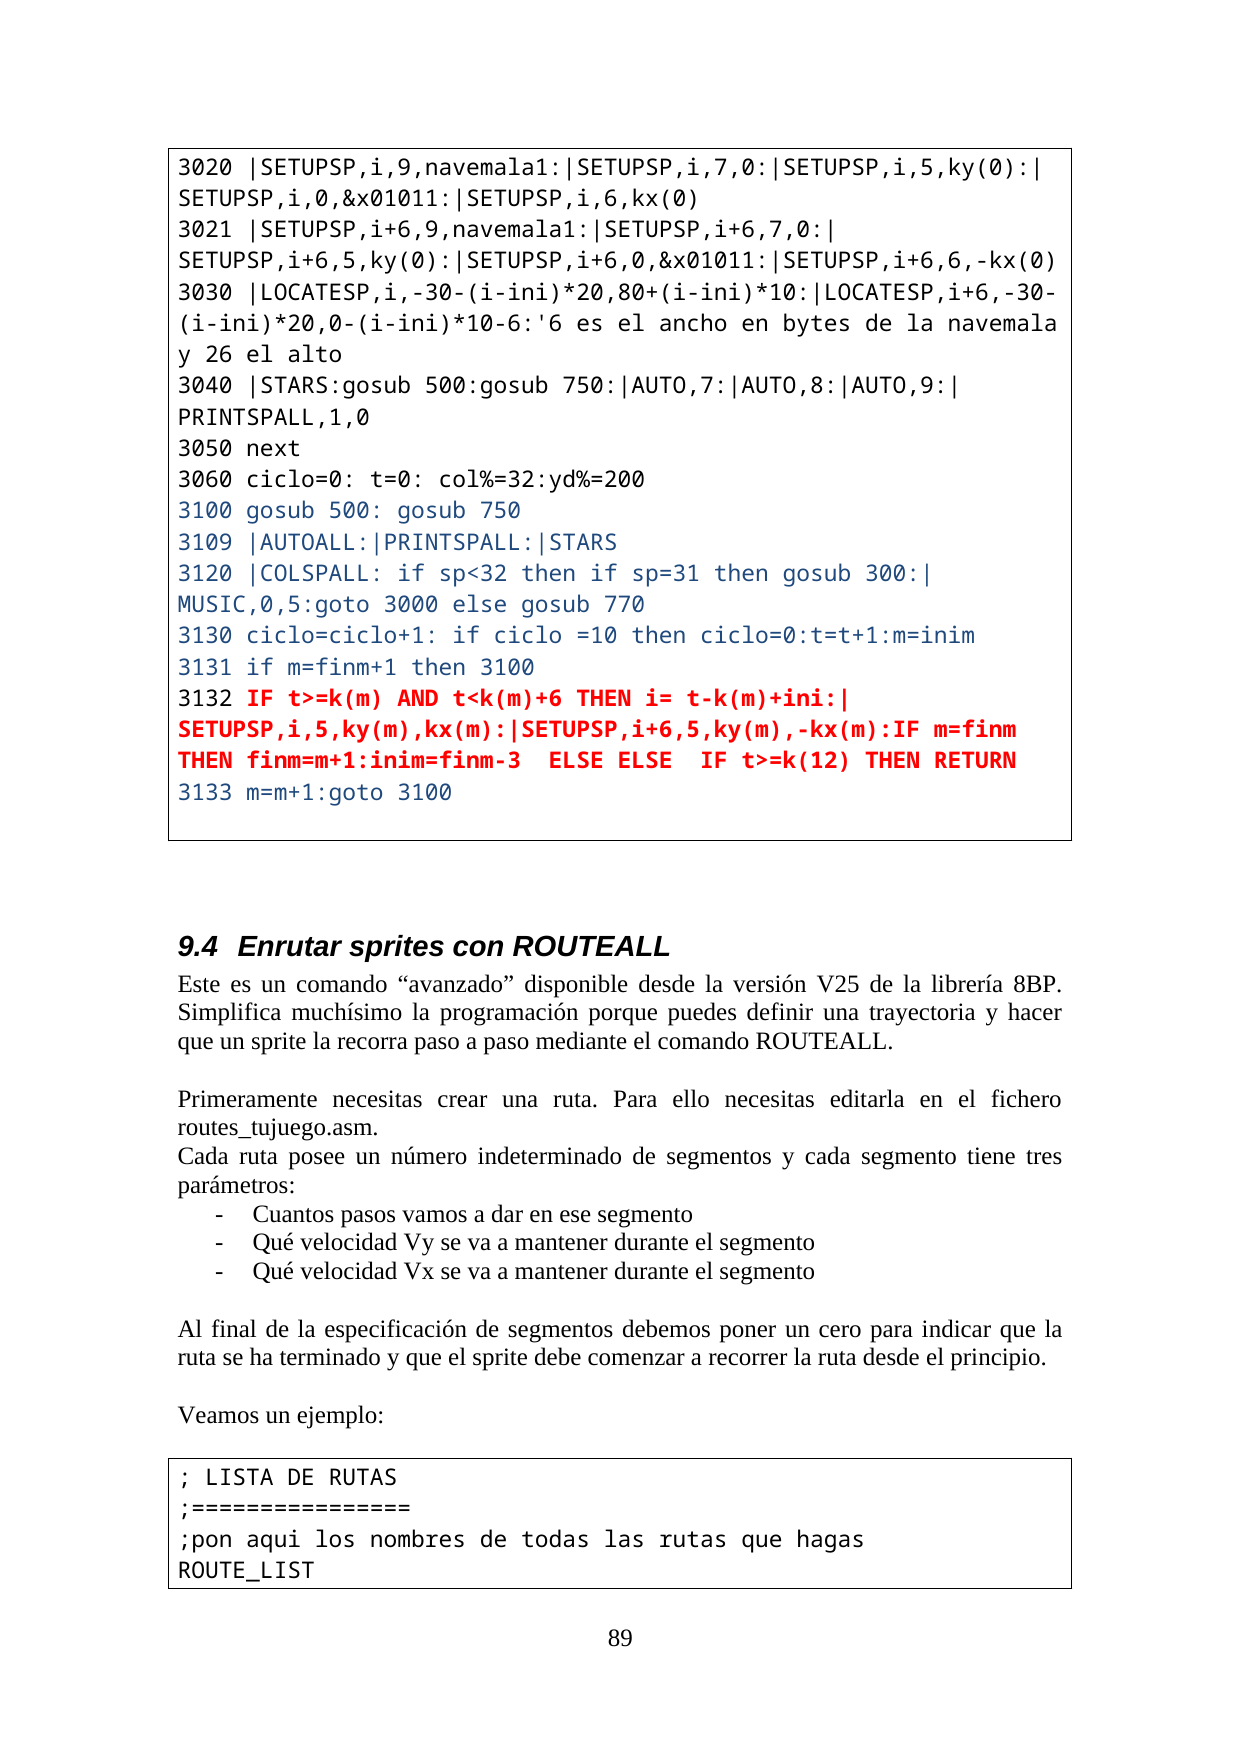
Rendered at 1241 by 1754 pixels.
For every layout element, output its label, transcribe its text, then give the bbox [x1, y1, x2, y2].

text ;pon aqui los nombres de todas las rutas que hagas [177, 1523, 1063, 1551]
list Qué velocidad Vy se va a mantener durante el segmento [215, 1227, 1063, 1256]
text ROUTE_LIST [169, 1551, 1071, 1588]
list Cuantos pasos vamos a dar en ese segmento [215, 1199, 1063, 1227]
text Cada ruta posee un número indeterminado de segmentos y cada segmento tiene tres parámetros: [177, 1141, 1063, 1199]
text ;================ [177, 1492, 1063, 1523]
text 3050 next [177, 432, 1063, 463]
subtitle Enrutar sprites con ROUTEALL [177, 929, 1063, 962]
text ; LISTA DE RUTAS [169, 1459, 1071, 1492]
text 3109 |AUTOALL:|PRINTSPALL:|STARS [177, 526, 1063, 557]
text 3030 |LOCATESP,i,-30-(i-ini)*20,80+(i-ini)*10:|LOCATESP,i+6,-30-(i-ini)*20,0-(i-ini)*10-6:'6 es el ancho en bytes de la navemala y 26 el alto [177, 276, 1063, 369]
text 3020 |SETUPSP,i,9,navemala1:|SETUPSP,i,7,0:|SETUPSP,i,5,ky(0):|SETUPSP,i,0,&x01011:|SETUPSP,i,6,kx(0) [169, 149, 1071, 213]
text Este es un comando “avanzado” disponible desde la versión V25 de la librería 8BP. Simplifica muchísimo la programación porque puedes definir una trayectoria y hacer que un sprite la recorra paso a paso mediante el comando ROUTEALL. [177, 969, 1063, 1055]
text 3120 |COLSPALL: if sp<32 then if sp=31 then gosub 300:|MUSIC,0,5:goto 3000 else gosub 770 [177, 557, 1063, 619]
text 3040 |STARS:gosub 500:gosub 750:|AUTO,7:|AUTO,8:|AUTO,9:|PRINTSPALL,1,0 [177, 369, 1063, 432]
text Primeramente necesitas crear una ruta. Para ello necesitas editarla en el fichero routes_tujuego.asm. [177, 1084, 1063, 1141]
text 3100 gosub 500: gosub 750 [177, 494, 1063, 526]
text 3133 m=m+1:goto 3100 [177, 776, 1063, 807]
text 3130 ciclo=ciclo+1: if ciclo =10 then ciclo=0:t=t+1:m=inim [177, 619, 1063, 651]
text 3060 ciclo=0: t=0: col%=32:yd%=200 [177, 463, 1063, 494]
text 3021 |SETUPSP,i+6,9,navemala1:|SETUPSP,i+6,7,0:|SETUPSP,i+6,5,ky(0):|SETUPSP,i+6,0,&x01011:|SETUPSP,i+6,6,-kx(0) [177, 213, 1063, 276]
text 3132 IF t>=k(m) AND t<k(m)+6 THEN i= t-k(m)+ini:|SETUPSP,i,5,ky(m),kx(m):|SETUPSP,i+6,5,ky(m),-kx(m):IF m=finm THEN finm=m+1:inim=finm-3 ELSE ELSE IF t>=k(12) THEN RETURN [177, 682, 1063, 776]
text 3131 if m=finm+1 then 3100 [177, 651, 1063, 682]
text Al final de la especificación de segmentos debemos poner un cero para indicar que la ruta se ha terminado y que el sprite debe comenzar a recorrer la ruta desde el principio. [177, 1314, 1063, 1371]
list Qué velocidad Vx se va a mantener durante el segmento [215, 1256, 1063, 1285]
text Veamos un ejemplo: [177, 1400, 1063, 1429]
